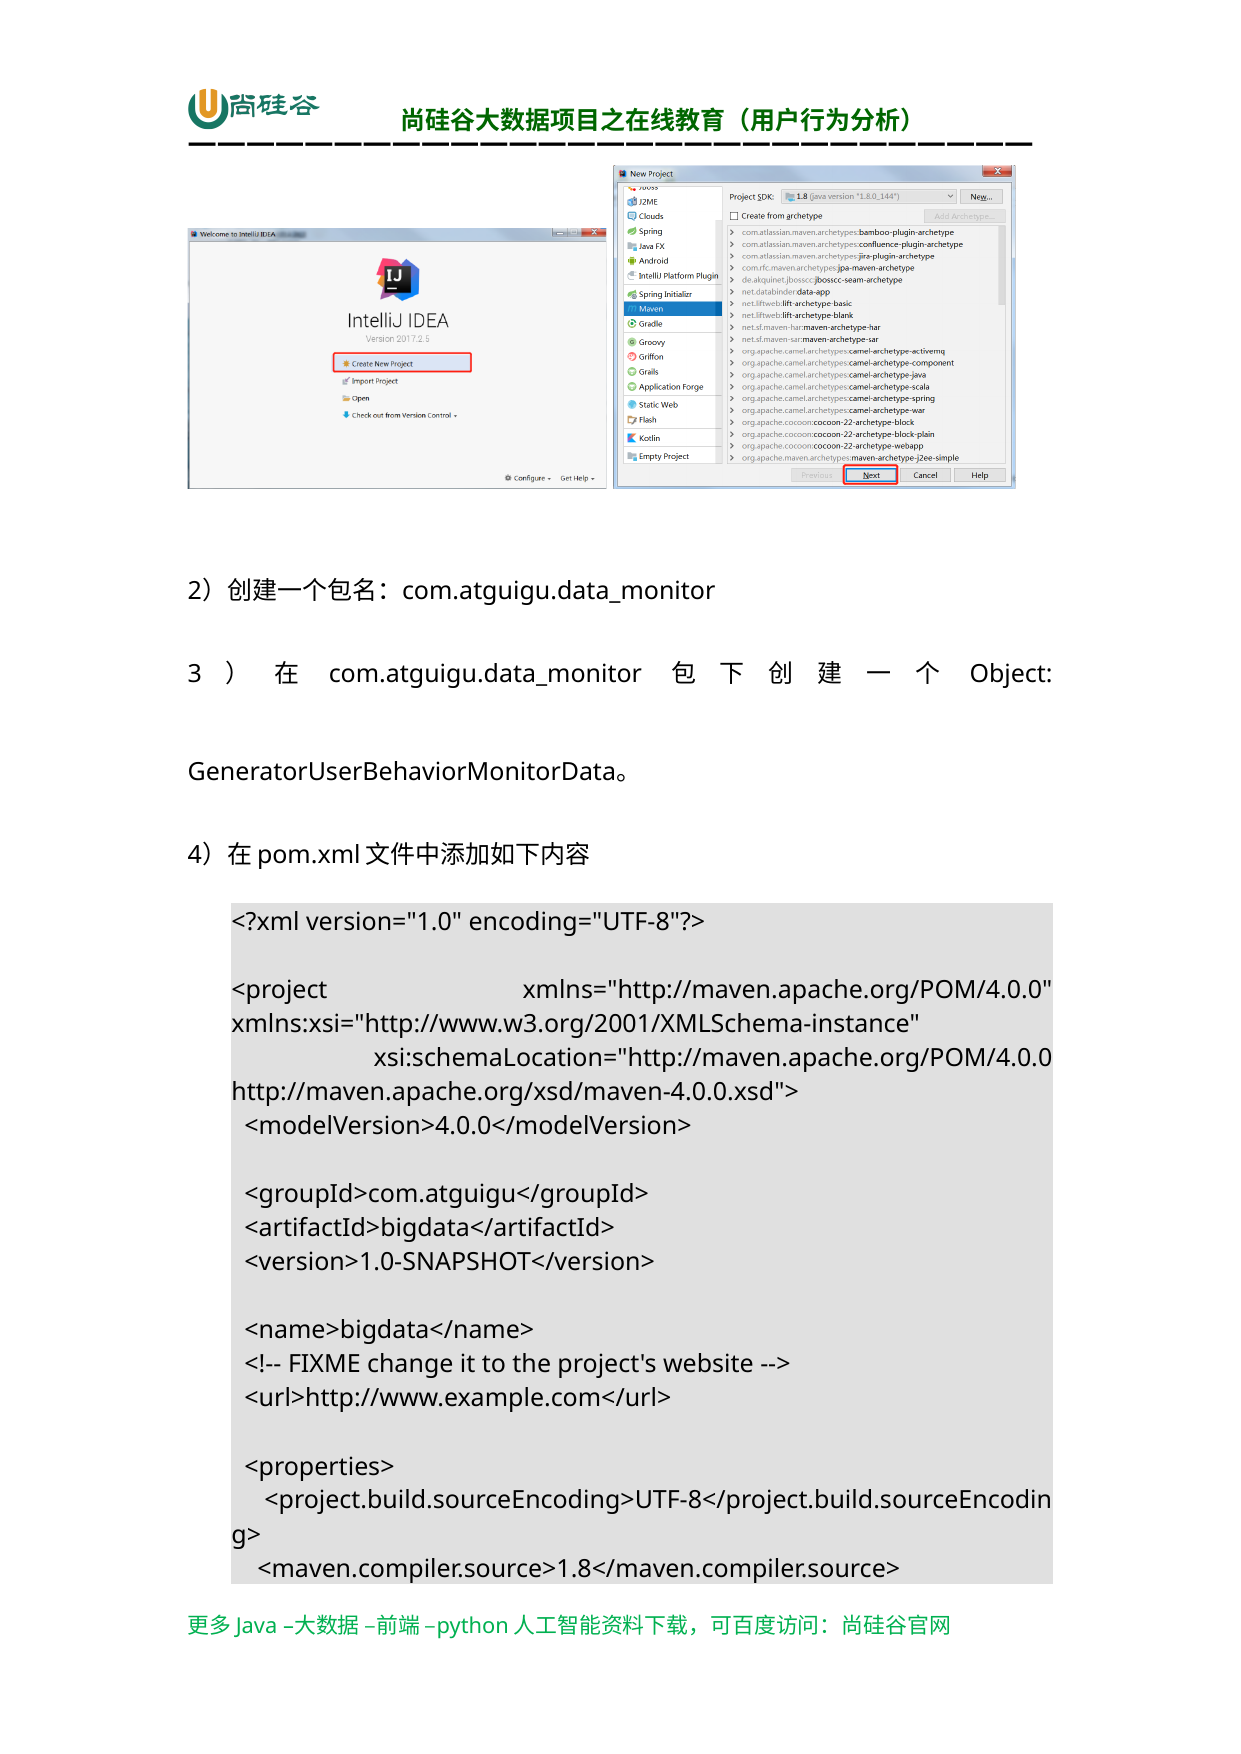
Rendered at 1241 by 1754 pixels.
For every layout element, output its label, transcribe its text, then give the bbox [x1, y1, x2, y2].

text <url>http://www.example.com</url> [231, 1380, 1053, 1414]
text xsi:schemaLocation="http://maven.apache.org/POM/4.0.0 http://maven.apache.org/xsd/maven-4.0.0.xsd"> [231, 1039, 1053, 1107]
text <properties> [231, 1448, 1053, 1482]
text <project.build.sourceEncoding>UTF-8</project.build.sourceEncoding> [231, 1482, 1053, 1550]
text <maven.compiler.source>1.8</maven.compiler.source> [231, 1550, 1053, 1584]
text <name>bigdata</name> [231, 1312, 1053, 1346]
text <project xmlns="http://maven.apache.org/POM/4.0.0" xmlns:xsi="http://www.w3.org/2001/XMLSchema-instance" [231, 971, 1053, 1039]
text 2）创建一个包名：com.atguigu.data_monitor [187, 556, 1053, 621]
text <artifactId>bigdata</artifactId> [231, 1210, 1053, 1244]
text <?xml version="1.0" encoding="UTF-8"?> [231, 903, 1053, 937]
text 3）在com.atguigu.data_monitor包下创建一个Object: GeneratorUserBehaviorMonitorData。 [187, 639, 1053, 802]
picture [187, 88, 320, 130]
picture [187, 228, 607, 489]
text <groupId>com.atguigu</groupId> [231, 1176, 1053, 1210]
text <modelVersion>4.0.0</modelVersion> [231, 1107, 1053, 1142]
text <!-- FIXME change it to the project's website --> [231, 1346, 1053, 1380]
text <version>1.0-SNAPSHOT</version> [231, 1244, 1053, 1278]
picture [613, 165, 1016, 489]
text 4）在pom.xml文件中添加如下内容 [187, 820, 1053, 885]
